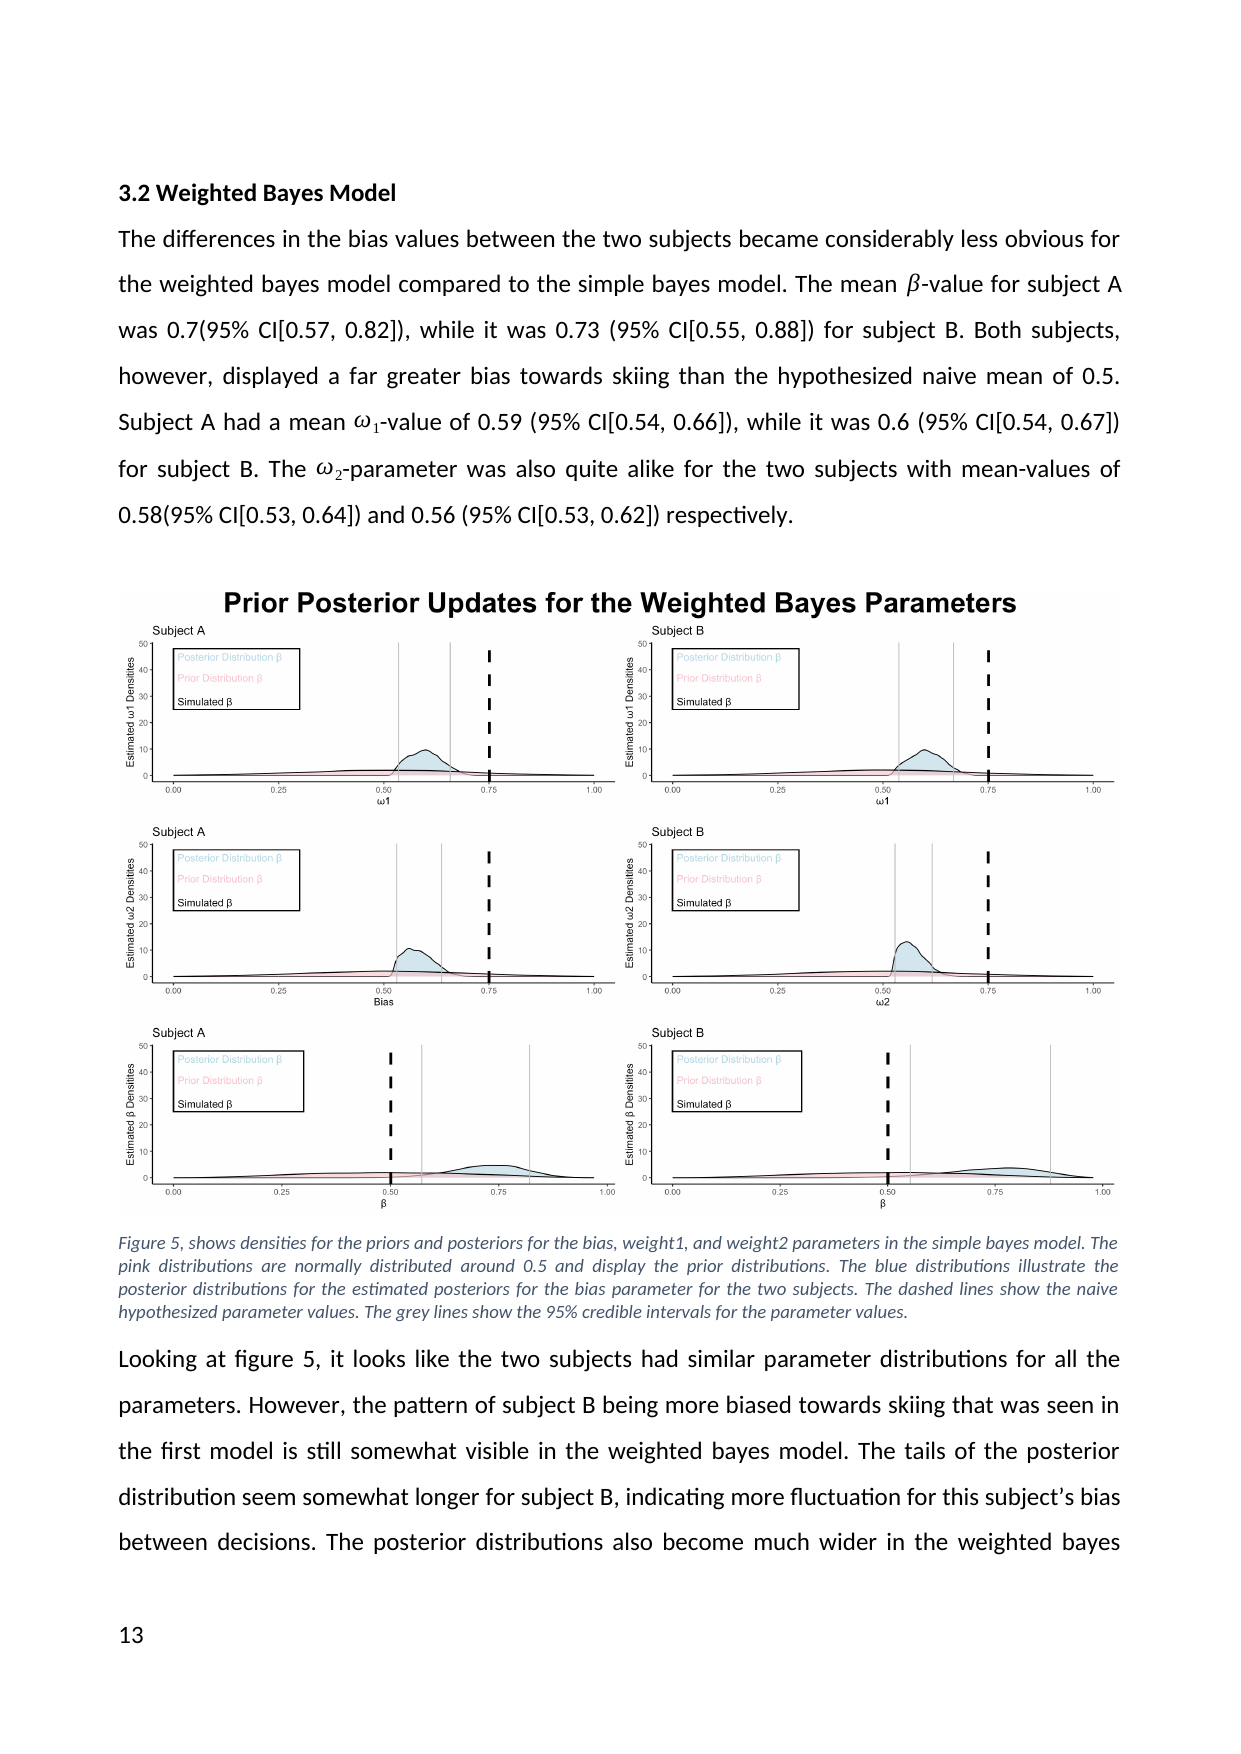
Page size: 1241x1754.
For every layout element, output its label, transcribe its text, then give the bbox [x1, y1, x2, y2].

text Figure 5, shows densities for the priors and posteriors for the bias, weight1, and weight2 parameters in the simple bayes model. The pink distributions are normally distributed around 0.5 and display the prior distributions. The blue distributions illustrate the posterior distributions for the estimated posteriors for the bias parameter for the two subjects. The dashed lines show the naive hypothesized parameter values. The grey lines show the 95% credible intervals for the parameter values. [118, 1231, 1122, 1323]
text The differences in the bias values between the two subjects became considerably less obvious for the weighted bayes model compared to the simple bayes model. The mean -value for subject A was 0.7(95% CI[0.57, 0.82]), while it was 0.73 (95% CI[0.55, 0.88]) for subject B. Both subjects, however, displayed a far greater bias towards skiing than the hypothesized naive mean of 0.5. Subject A had a mean -value of 0.59 (95% CI[0.54, 0.66]), while it was 0.6 (95% CI[0.54, 0.67]) for subject B. The -parameter was also quite alike for the two subjects with mean-values of 0.58(95% CI[0.53, 0.64]) and 0.56 (95% CI[0.53, 0.62]) respectively. [118, 223, 1122, 529]
picture [118, 590, 1123, 1216]
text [118, 1343, 1122, 1557]
text 3.2 Weighted Bayes Model [118, 177, 1122, 208]
